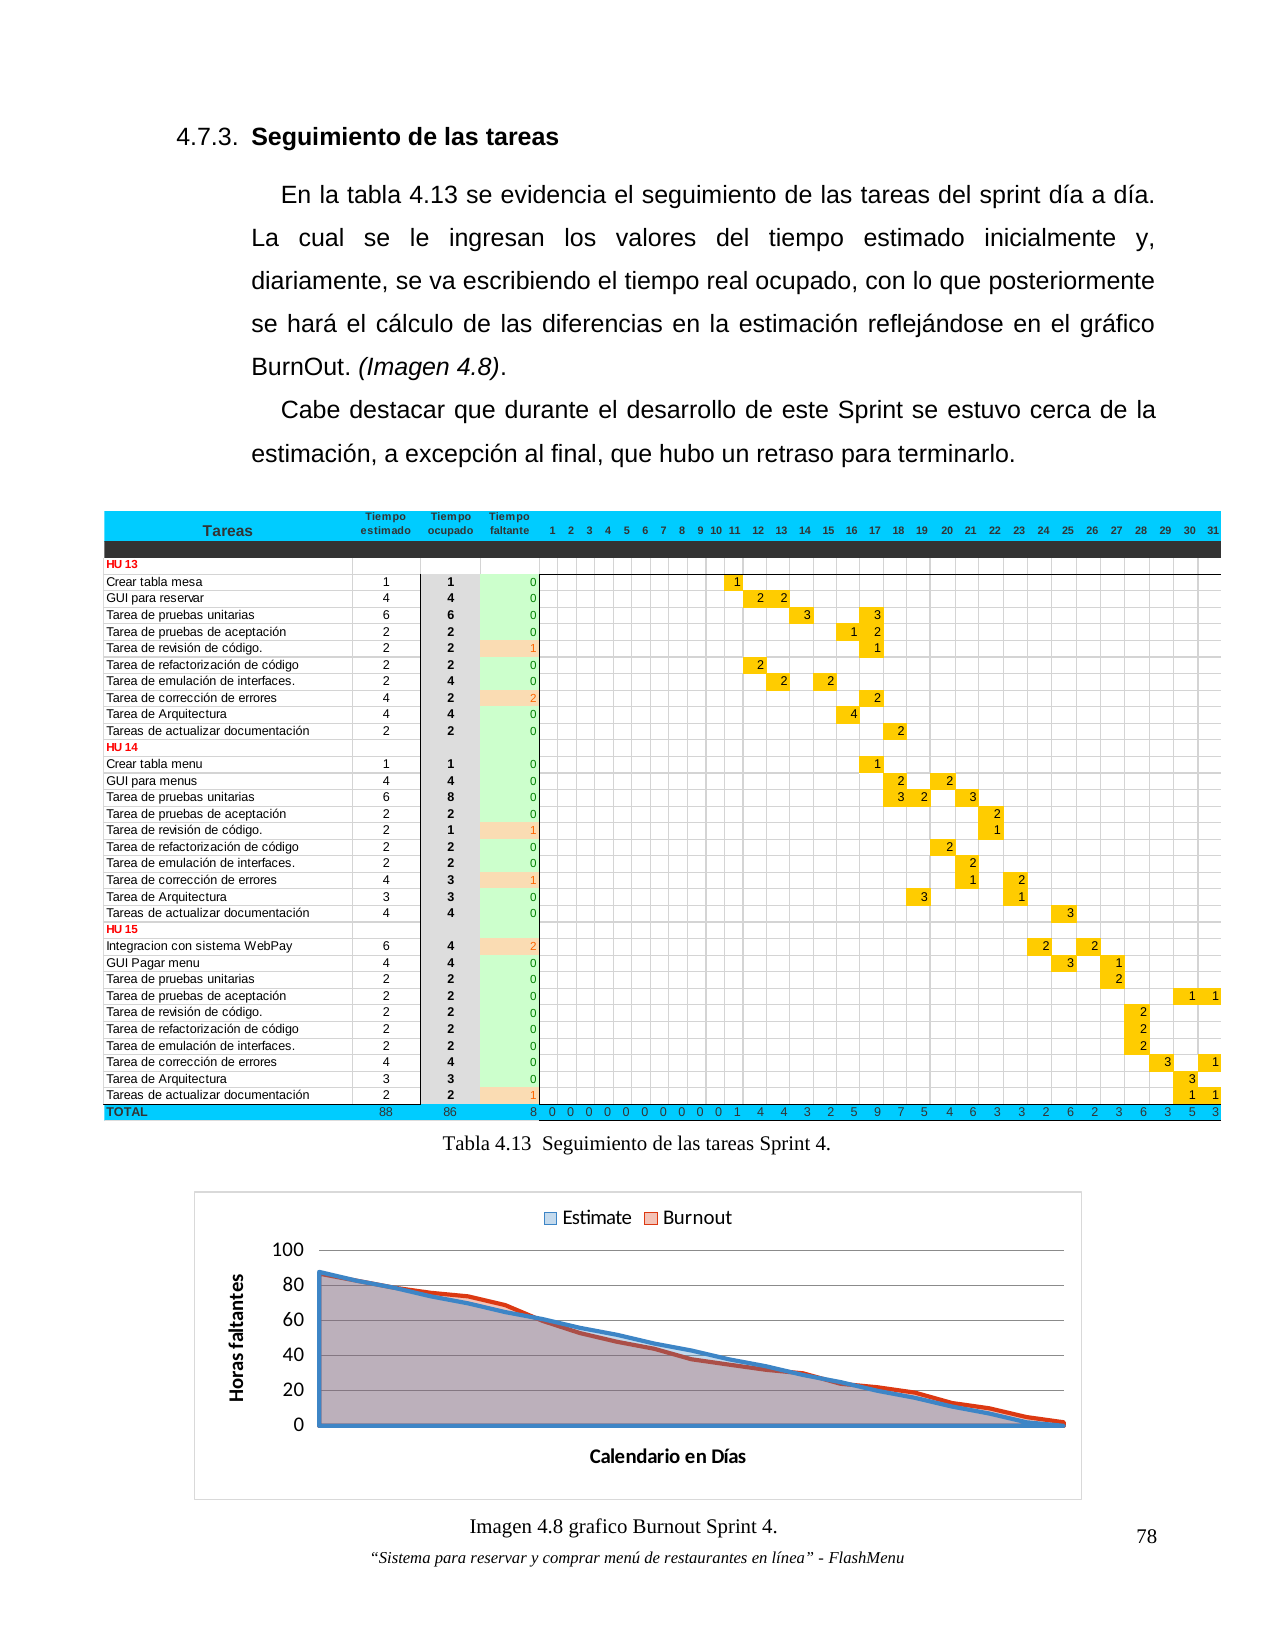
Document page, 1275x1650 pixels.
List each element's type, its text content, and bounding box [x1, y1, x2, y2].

subtitle Seguimiento de las tareas [176, 122, 1157, 151]
text Cabe destacar que durante el desarrollo de este Sprint se estuvo cerca de la estimación, a excepción al final, que hubo un retraso para terminarlo. [251, 395, 1157, 467]
text En la tabla 4.13 se evidencia el seguimiento de las tareas del sprint día a día. La cual se le ingresan los valores del tiempo estimado inicialmente y, diariamente, se va escribiendo el tiempo real ocupado, con lo que posteriormente se hará el cálculo de las diferencias en la estimación reflejándose en el gráfico BurnOut. (Imagen 4.8). [251, 180, 1157, 381]
